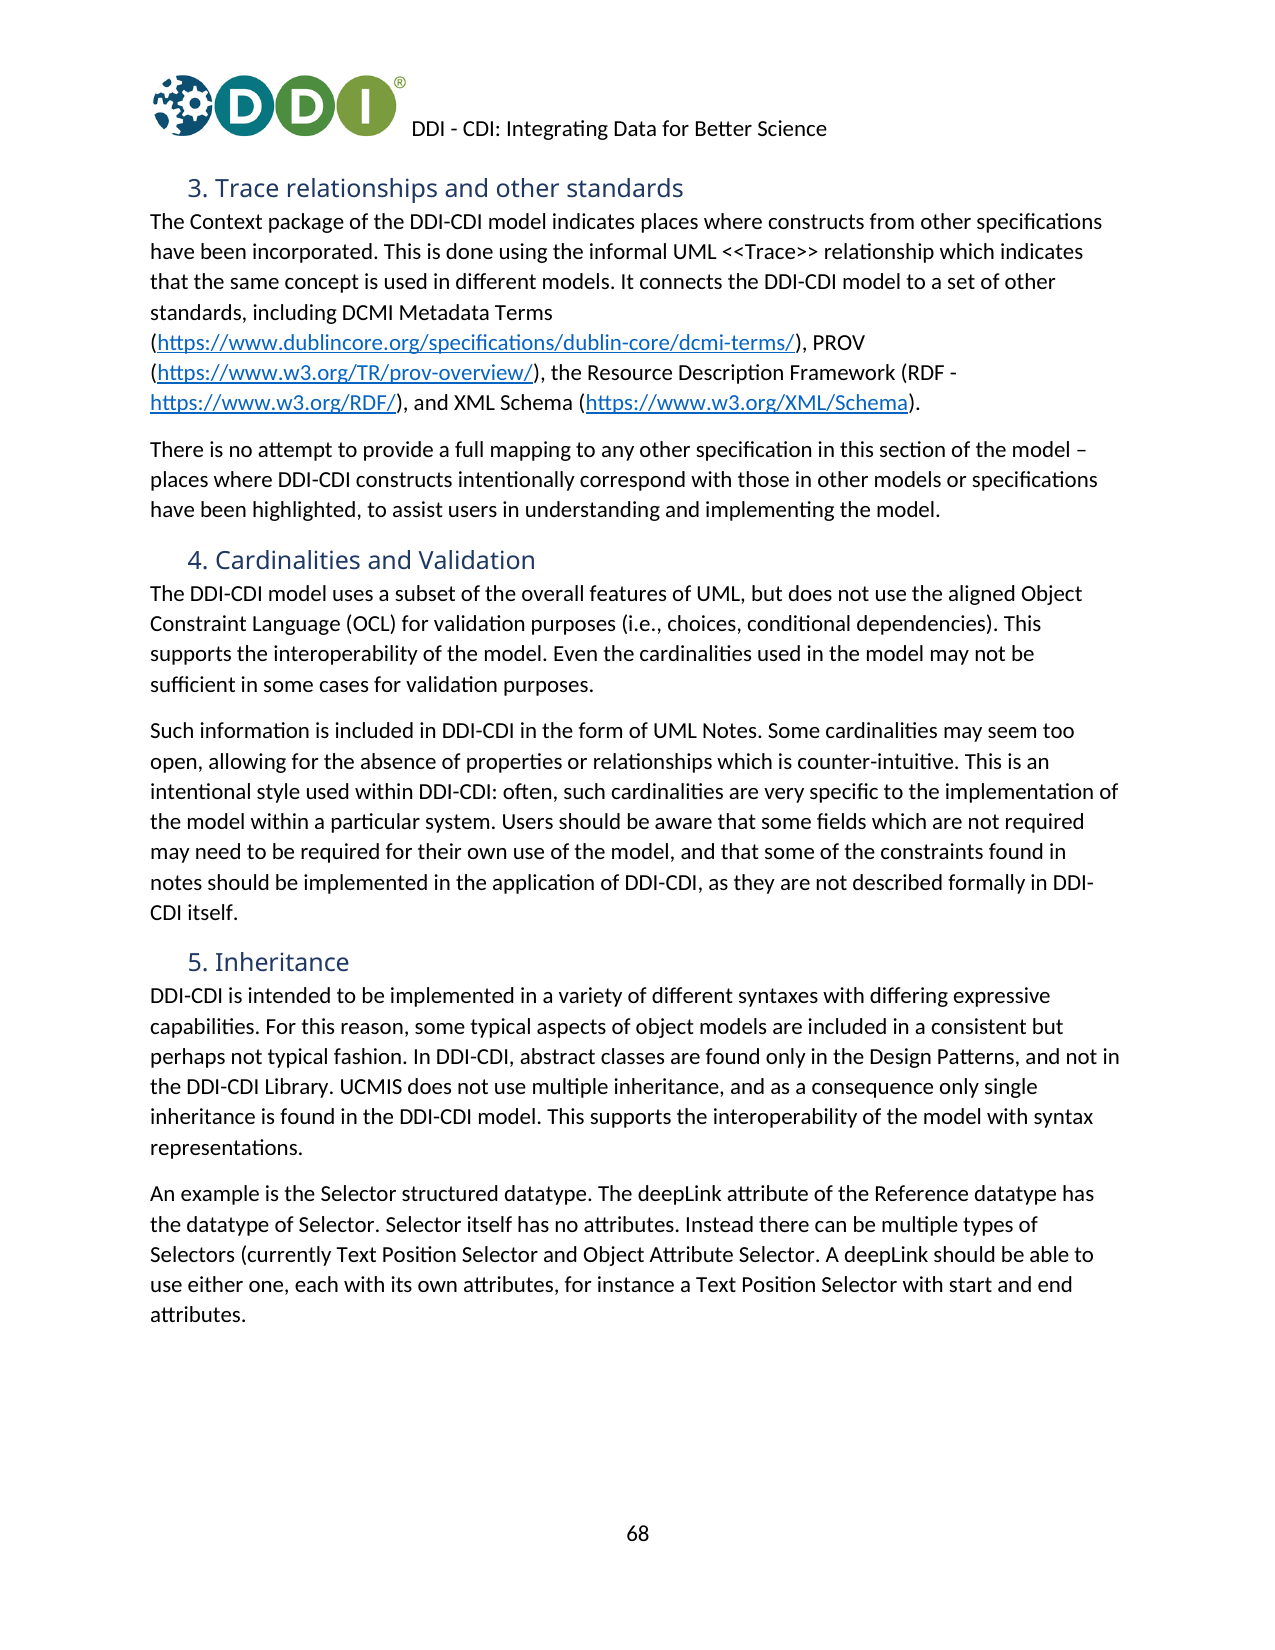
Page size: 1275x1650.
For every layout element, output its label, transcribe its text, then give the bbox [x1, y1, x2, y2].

text DDI-CDI is intended to be implemented in a variety of different syntaxes with differing expressive capabilities. For this reason, some typical aspects of object models are included in a consistent but perhaps not typical fashion. In DDI-CDI, abstract classes are found only in the Design Patterns, and not in the DDI-CDI Library. UCMIS does not use multiple inheritance, and as a consequence only single inheritance is found in the DDI-CDI model. This supports the interoperability of the model with syntax representations. [150, 982, 1125, 1161]
text The Context package of the DDI-CDI model indicates places where constructs from other specifications have been incorporated. This is done using the informal UML <<Trace>> relationship which indicates that the same concept is used in different models. It connects the DDI-CDI model to a set of other standards, including DCMI Metadata Terms (https://www.dublincore.org/specifications/dublin-core/dcmi-terms/), PROV (https://www.w3.org/TR/prov-overview/), the Resource Description Framework (RDF - https://www.w3.org/RDF/), and XML Schema (https://www.w3.org/XML/Schema). [150, 207, 1125, 416]
text The DDI-CDI model uses a subset of the overall features of UML, but does not use the aligned Object Constraint Language (OCL) for validation purposes (i.e., choices, conditional dependencies). This supports the interoperability of the model. Even the cardinalities used in the model may not be sufficient in some cases for validation purposes. [150, 579, 1125, 698]
subtitle 5. Inheritance [187, 945, 1125, 979]
subtitle 3. Trace relationships and other standards [187, 170, 1125, 204]
subtitle 4. Cardinalities and Validation [187, 542, 1125, 576]
text There is no attempt to provide a full mapping to any other specification in this section of the model – places where DDI-CDI constructs intentionally correspond with those in other models or specifications have been highlighted, to assist users in understanding and implementing the model. [150, 435, 1125, 523]
text Such information is included in DDI-CDI in the form of UML Notes. Some cardinalities may seem too open, allowing for the absence of properties or relationships which is counter-intuitive. This is an intentional style used within DDI-CDI: often, such cardinalities are very specific to the implementation of the model within a particular system. Users should be aware that some fields which are not required may need to be required for their own use of the model, and that some of the constraints found in notes should be implemented in the application of DDI-CDI, as they are not described formally in DDI-CDI itself. [150, 717, 1125, 926]
picture [150, 75, 407, 137]
text An example is the Selector structured datatype. The deepLink attribute of the Reference datatype has the datatype of Selector. Selector itself has no attributes. Instead there can be multiple types of Selectors (currently Text Position Selector and Object Attribute Selector. A deepLink should be able to use either one, each with its own attributes, for instance a Text Position Selector with start and end attributes. [150, 1179, 1125, 1328]
